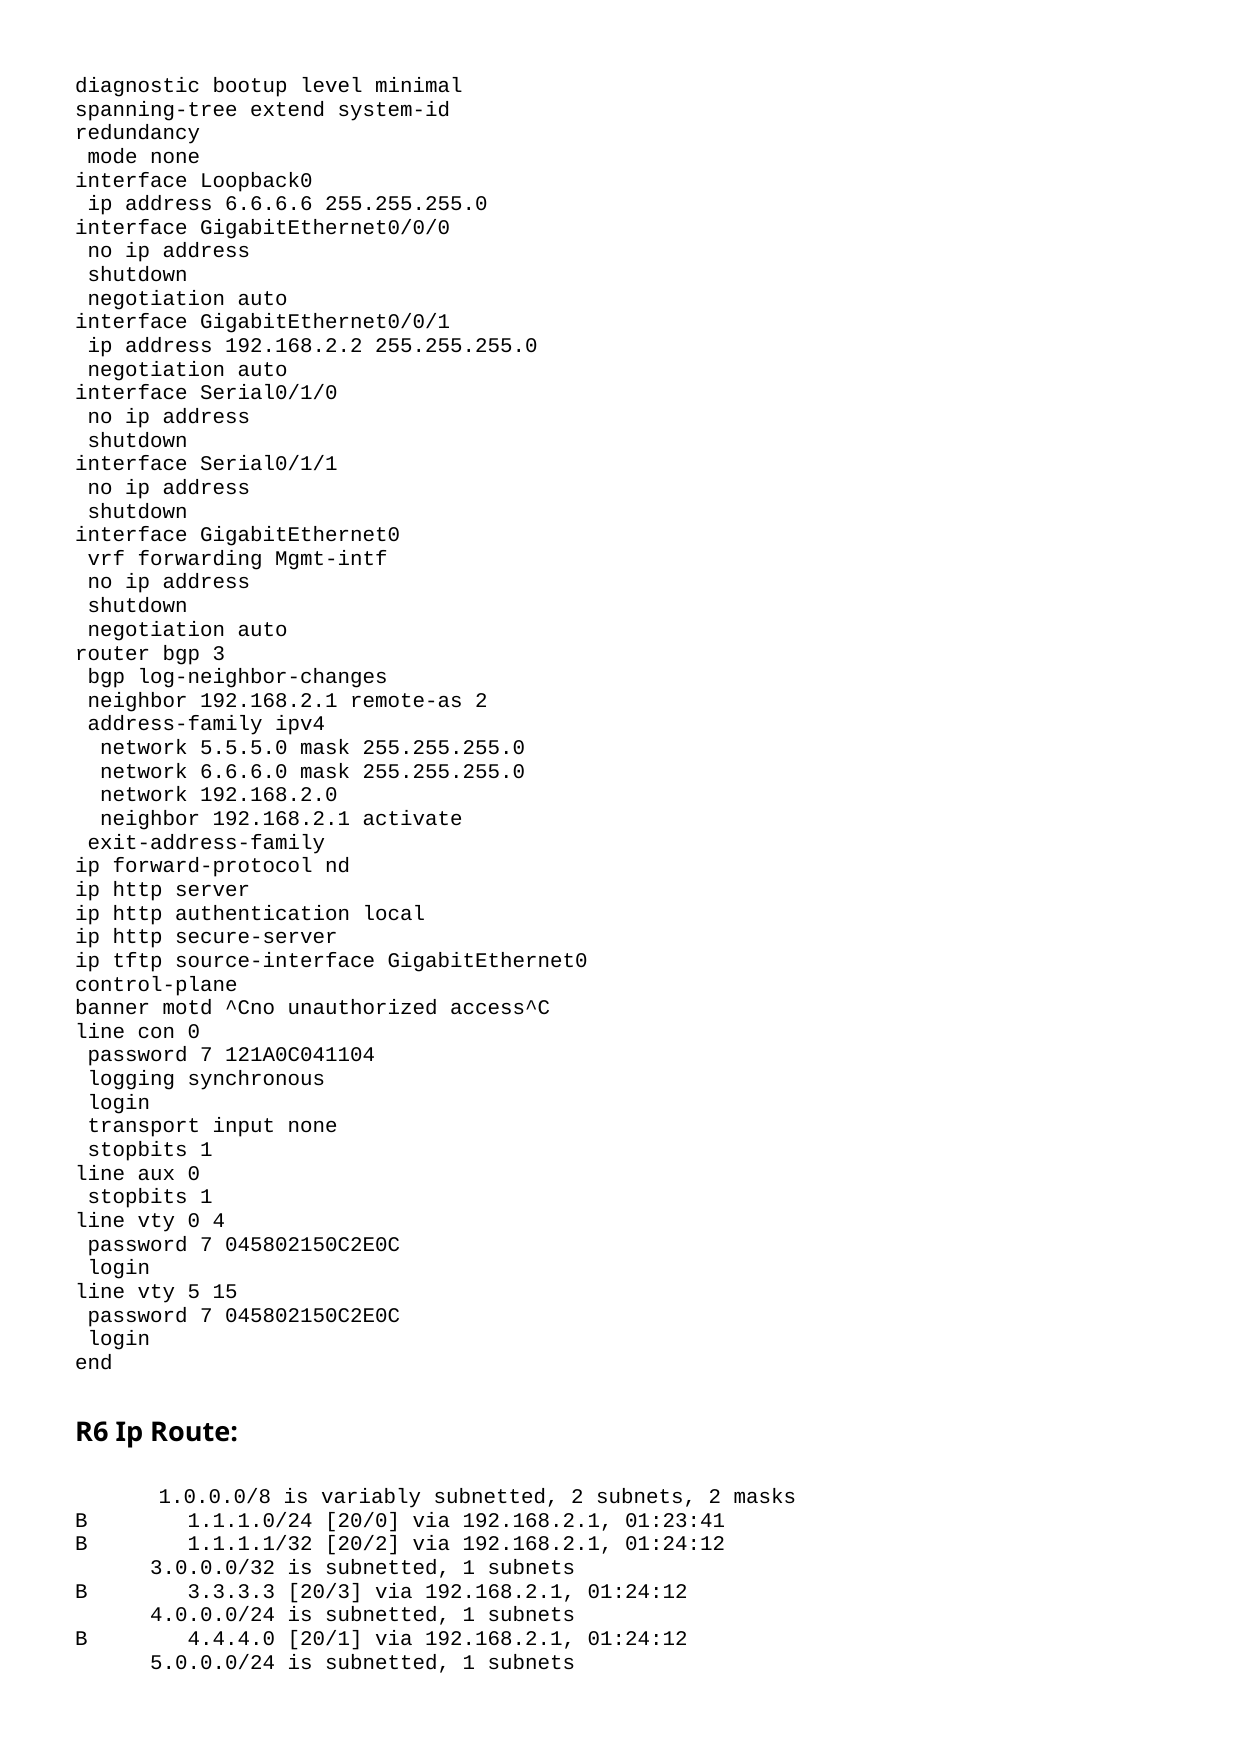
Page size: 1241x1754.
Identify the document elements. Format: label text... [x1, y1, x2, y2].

text banner motd ^Cno unauthorized access^C [75, 997, 1165, 1021]
text no ip address [75, 241, 1165, 264]
text negotiation auto [75, 619, 1165, 642]
text ip address 192.168.2.2 255.255.255.0 [75, 335, 1165, 359]
text B 4.4.4.0 [20/1] via 192.168.2.1, 01:24:12 [75, 1628, 1165, 1652]
text line aux 0 [75, 1163, 1165, 1186]
text shutdown [75, 430, 1165, 453]
text login [75, 1328, 1165, 1352]
text bgp log-neighbor-changes [75, 666, 1165, 690]
text 1.0.0.0/8 is variably subnetted, 2 subnets, 2 masks [75, 1486, 1165, 1510]
text interface GigabitEthernet0/0/1 [75, 311, 1165, 335]
text redundancy [75, 122, 1165, 146]
text login [75, 1257, 1165, 1281]
text interface Loopback0 [75, 169, 1165, 193]
text shutdown [75, 501, 1165, 524]
text neighbor 192.168.2.1 activate [75, 808, 1165, 832]
text no ip address [75, 572, 1165, 595]
text router bgp 3 [75, 642, 1165, 666]
text mode none [75, 146, 1165, 169]
text B 3.3.3.3 [20/3] via 192.168.2.1, 01:24:12 [75, 1581, 1165, 1604]
text interface GigabitEthernet0 [75, 524, 1165, 548]
text ip http authentication local [75, 903, 1165, 926]
text ip http server [75, 879, 1165, 903]
text network 6.6.6.0 mask 255.255.255.0 [75, 761, 1165, 784]
text 4.0.0.0/24 is subnetted, 1 subnets [75, 1604, 1165, 1628]
text transport input none [75, 1115, 1165, 1139]
text shutdown [75, 264, 1165, 288]
text shutdown [75, 595, 1165, 619]
text ip address 6.6.6.6 255.255.255.0 [75, 193, 1165, 217]
text logging synchronous [75, 1068, 1165, 1092]
text password 7 045802150C2E0C [75, 1234, 1165, 1257]
text line con 0 [75, 1021, 1165, 1044]
text R6 Ip Route: [75, 1412, 1165, 1449]
text interface Serial0/1/1 [75, 453, 1165, 477]
text 3.0.0.0/32 is subnetted, 1 subnets [75, 1557, 1165, 1581]
text stopbits 1 [75, 1186, 1165, 1210]
text 5.0.0.0/24 is subnetted, 1 subnets [75, 1652, 1165, 1675]
text control-plane [75, 973, 1165, 997]
text B 1.1.1.1/32 [20/2] via 192.168.2.1, 01:24:12 [75, 1533, 1165, 1557]
text interface GigabitEthernet0/0/0 [75, 217, 1165, 241]
text line vty 0 4 [75, 1210, 1165, 1234]
text network 192.168.2.0 [75, 784, 1165, 808]
text interface Serial0/1/0 [75, 382, 1165, 406]
text spanning-tree extend system-id [75, 99, 1165, 122]
text diagnostic bootup level minimal [75, 75, 1165, 99]
text exit-address-family [75, 832, 1165, 855]
text password 7 045802150C2E0C [75, 1304, 1165, 1328]
text ip http secure-server [75, 926, 1165, 950]
text no ip address [75, 406, 1165, 430]
text neighbor 192.168.2.1 remote-as 2 [75, 690, 1165, 713]
text line vty 5 15 [75, 1281, 1165, 1304]
text B 1.1.1.0/24 [20/0] via 192.168.2.1, 01:23:41 [75, 1510, 1165, 1533]
text no ip address [75, 477, 1165, 501]
text negotiation auto [75, 288, 1165, 311]
text login [75, 1092, 1165, 1115]
text ip tftp source-interface GigabitEthernet0 [75, 950, 1165, 973]
text password 7 121A0C041104 [75, 1044, 1165, 1068]
text stopbits 1 [75, 1139, 1165, 1163]
text end [75, 1352, 1165, 1376]
text vrf forwarding Mgmt-intf [75, 548, 1165, 572]
text ip forward-protocol nd [75, 855, 1165, 879]
text address-family ipv4 [75, 713, 1165, 737]
text negotiation auto [75, 359, 1165, 382]
text network 5.5.5.0 mask 255.255.255.0 [75, 737, 1165, 761]
